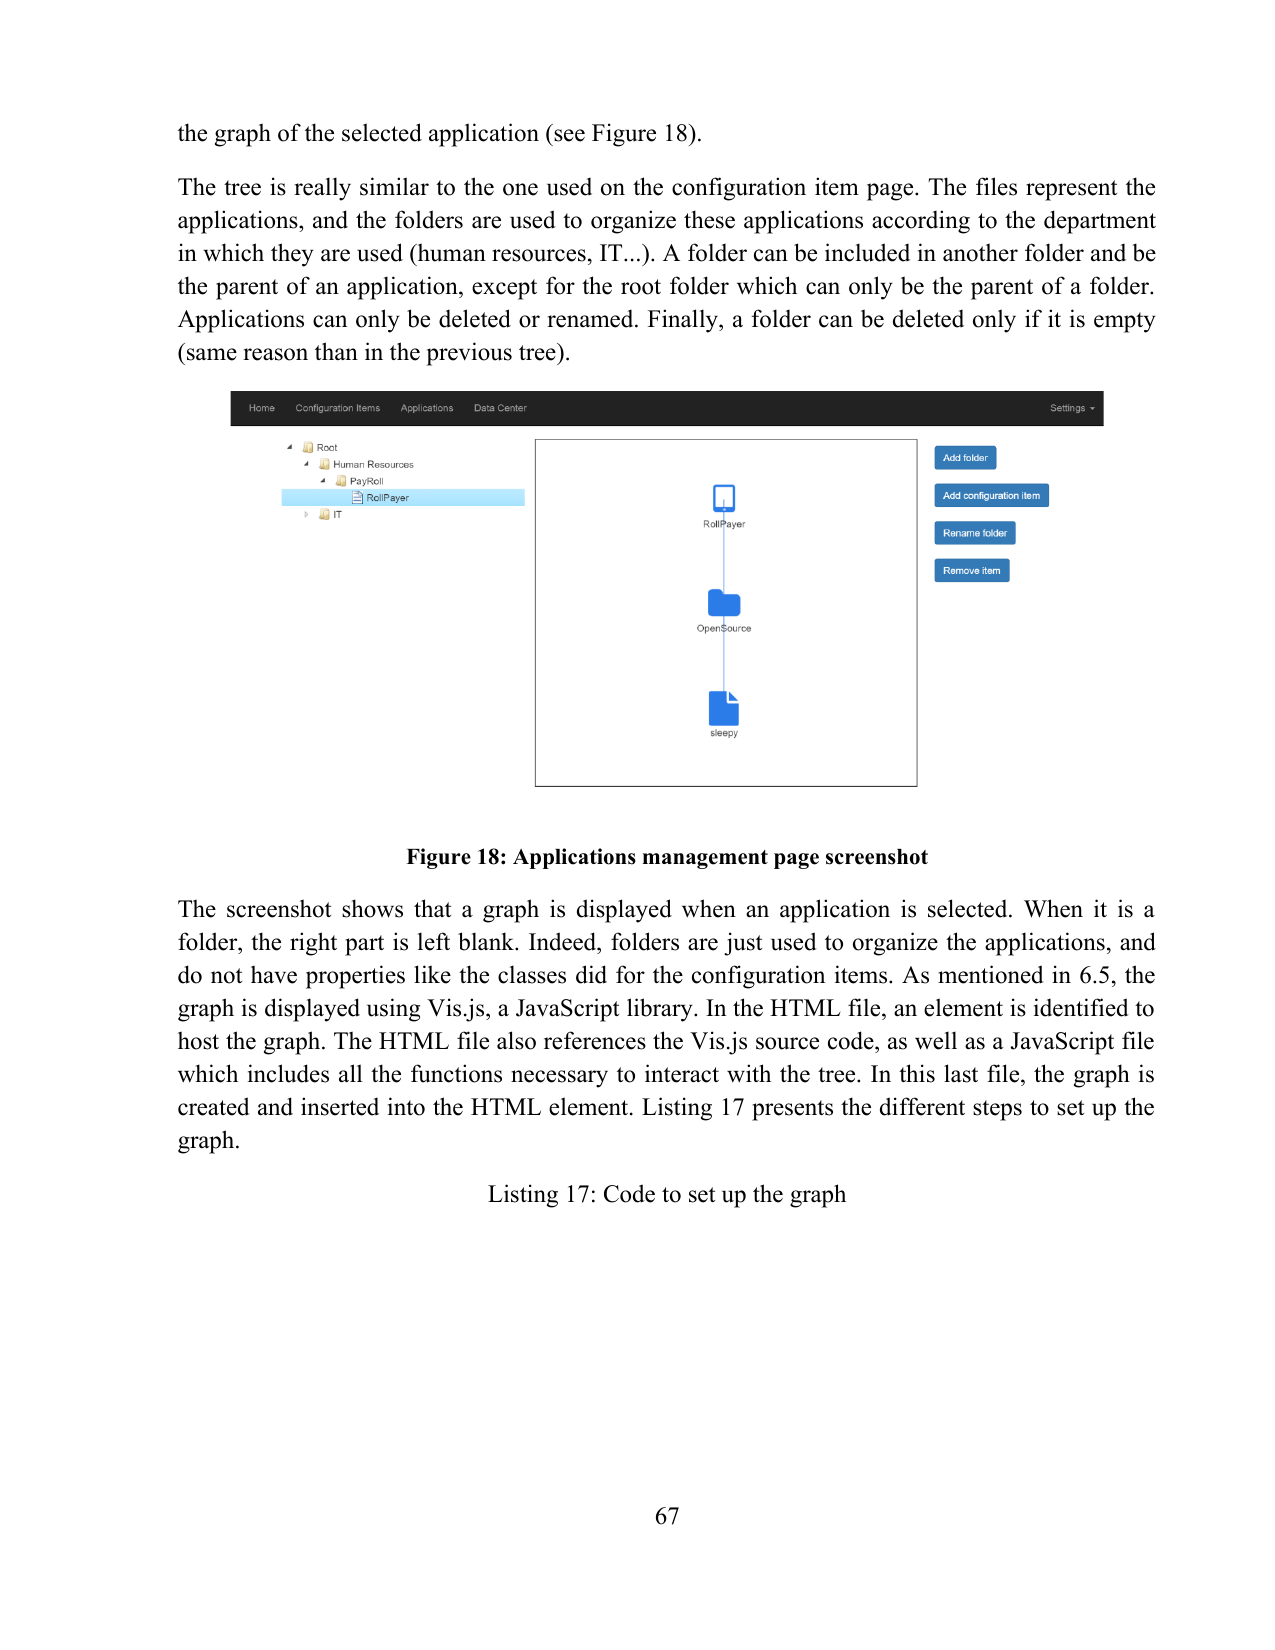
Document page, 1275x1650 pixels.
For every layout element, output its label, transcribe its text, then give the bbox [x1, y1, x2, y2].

text Listing 17: Code to set up the graph [177, 1179, 1157, 1208]
picture [230, 391, 1104, 818]
text Figure 18: Applications management page screenshot [177, 843, 1157, 869]
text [177, 118, 1157, 147]
text The tree is really similar to the one used on the configuration item page. The files represent the applications, and the folders are used to organize these applications according to the department in which they are used (human resources, IT...). A folder can be included in another folder and be the parent of an application, except for the root folder which can only be the parent of a folder. Applications can only be deleted or renamed. Finally, a folder can be deleted only if it is empty (same reason than in the previous tree). [177, 172, 1157, 366]
text The screenshot shows that a graph is displayed when an application is selected. When it is a folder, the right part is left blank. Indeed, folders are just used to organize the applications, and do not have properties like the classes did for the configuration items. As mentioned in 6.5, the graph is displayed using Vis.js, a JavaScript library. In the HTML file, an element is identified to host the graph. The HTML file also references the Vis.js source code, as well as a JavaScript file which includes all the functions necessary to interact with the tree. In this last file, the graph is created and inserted into the HTML element. Listing 17 presents the different steps to set up the graph. [177, 894, 1157, 1154]
